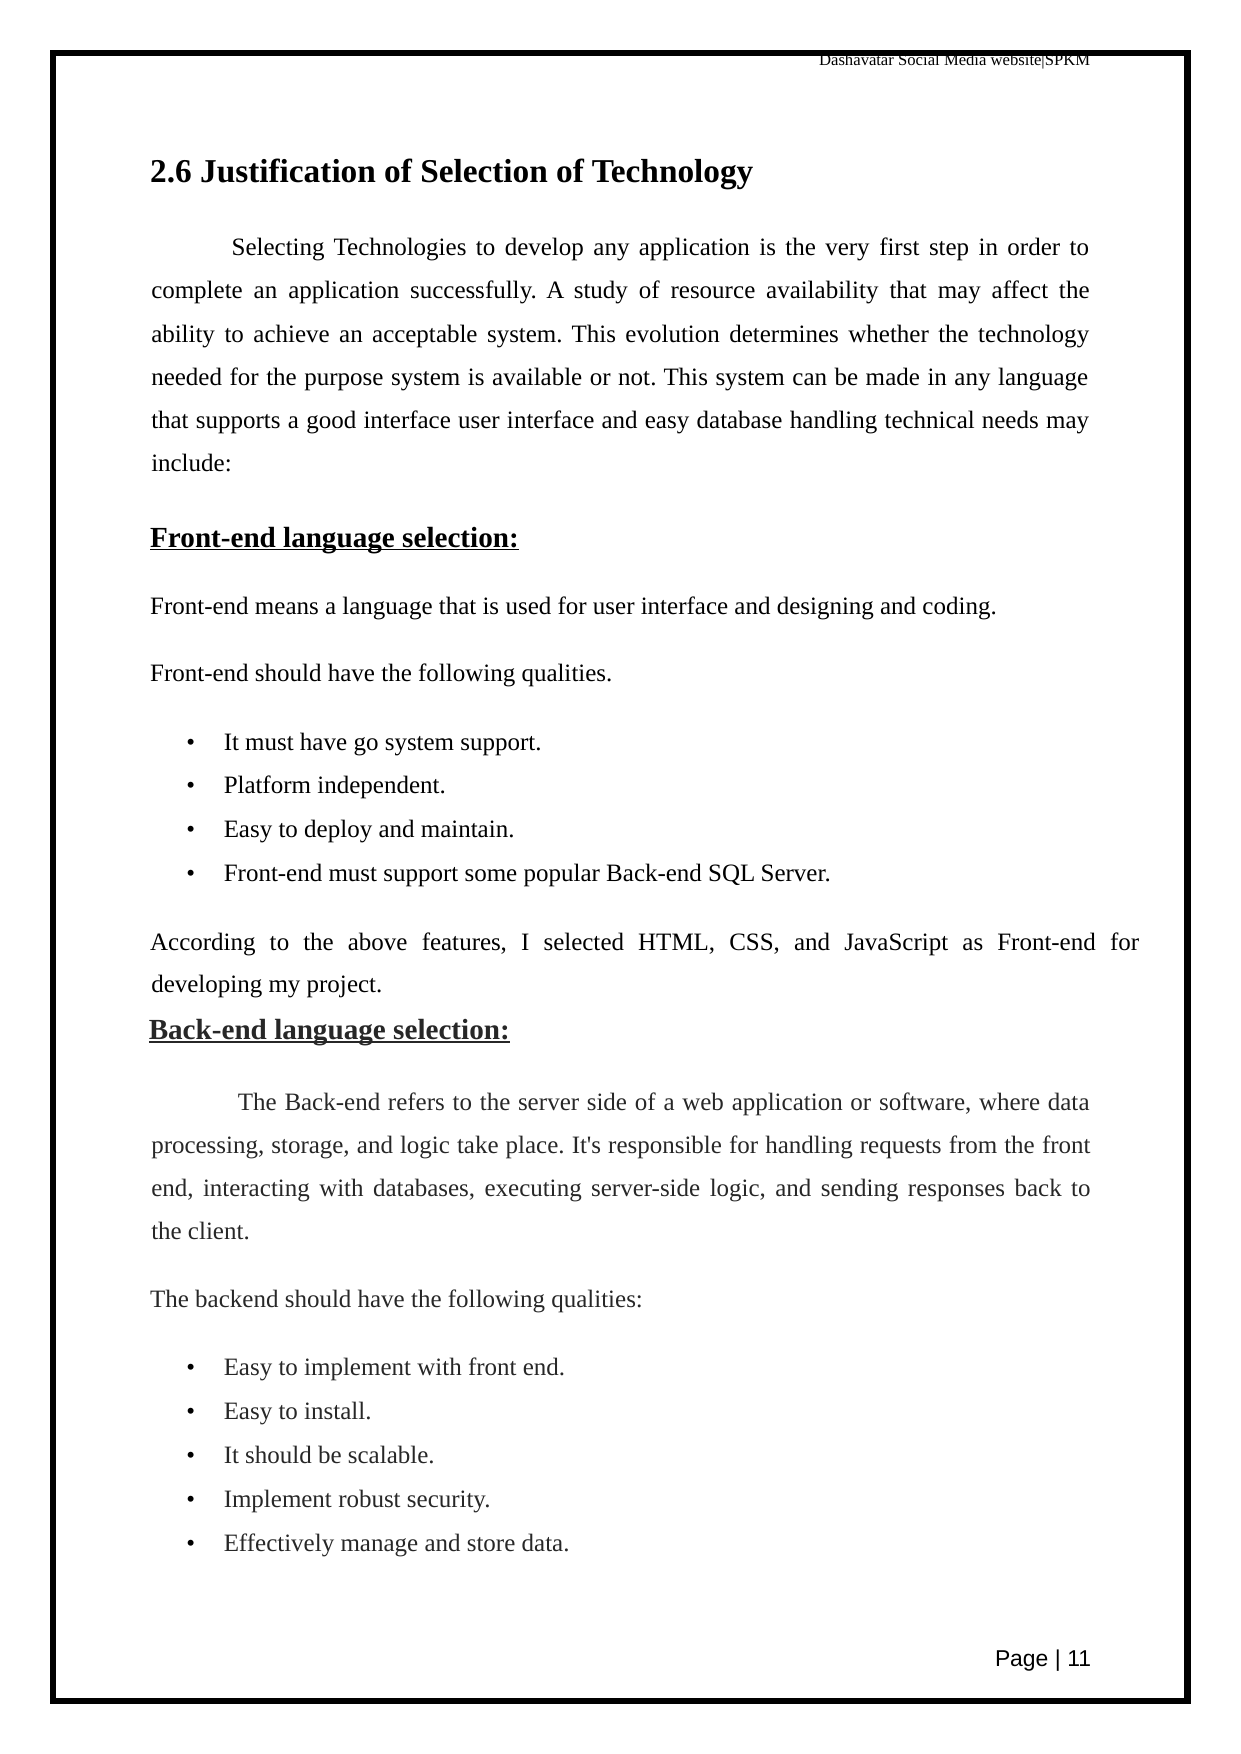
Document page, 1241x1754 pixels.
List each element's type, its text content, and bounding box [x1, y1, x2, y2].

text Front-end language selection: [150, 520, 1140, 553]
text Back-end language selection: [148, 1012, 1140, 1045]
text According to the above features, I selected HTML, CSS, and JavaScript as Front-end for developing my project. [150, 927, 1140, 998]
list It should be scalable. [186, 1440, 1092, 1469]
list Easy to implement with front end. [186, 1352, 1092, 1381]
list It must have go system support. [186, 727, 1092, 755]
text Front-end means a language that is used for user interface and designing and coding. [150, 591, 1140, 619]
list Easy to deploy and maintain. [186, 814, 1092, 843]
text Front-end should have the following qualities. [150, 658, 1140, 687]
list Easy to install. [186, 1396, 1092, 1425]
text Selecting Technologies to develop any application is the very first step in order to complete an application successfully. A study of resource availability that may affect the ability to achieve an acceptable system. This evolution determines whether the technology needed for the purpose system is available or not. This system can be made in any language that supports a good interface user interface and easy database handling technical needs may include: [150, 232, 1090, 477]
text The Back-end refers to the server side of a web application or software, where data processing, storage, and logic take place. It's responsible for handling requests from the front end, interacting with databases, executing server-side logic, and sending responses back to the client. [150, 1087, 1092, 1245]
list Implement robust security. [186, 1484, 1092, 1513]
list Effectively manage and store data. [186, 1528, 1092, 1557]
list Front-end must support some popular Back-end SQL Server. [186, 858, 1092, 887]
list Platform independent. [186, 770, 1092, 799]
subtitle 2.6 Justification of Selection of Technology [150, 151, 1139, 189]
text The backend should have the following qualities: [150, 1284, 1092, 1312]
